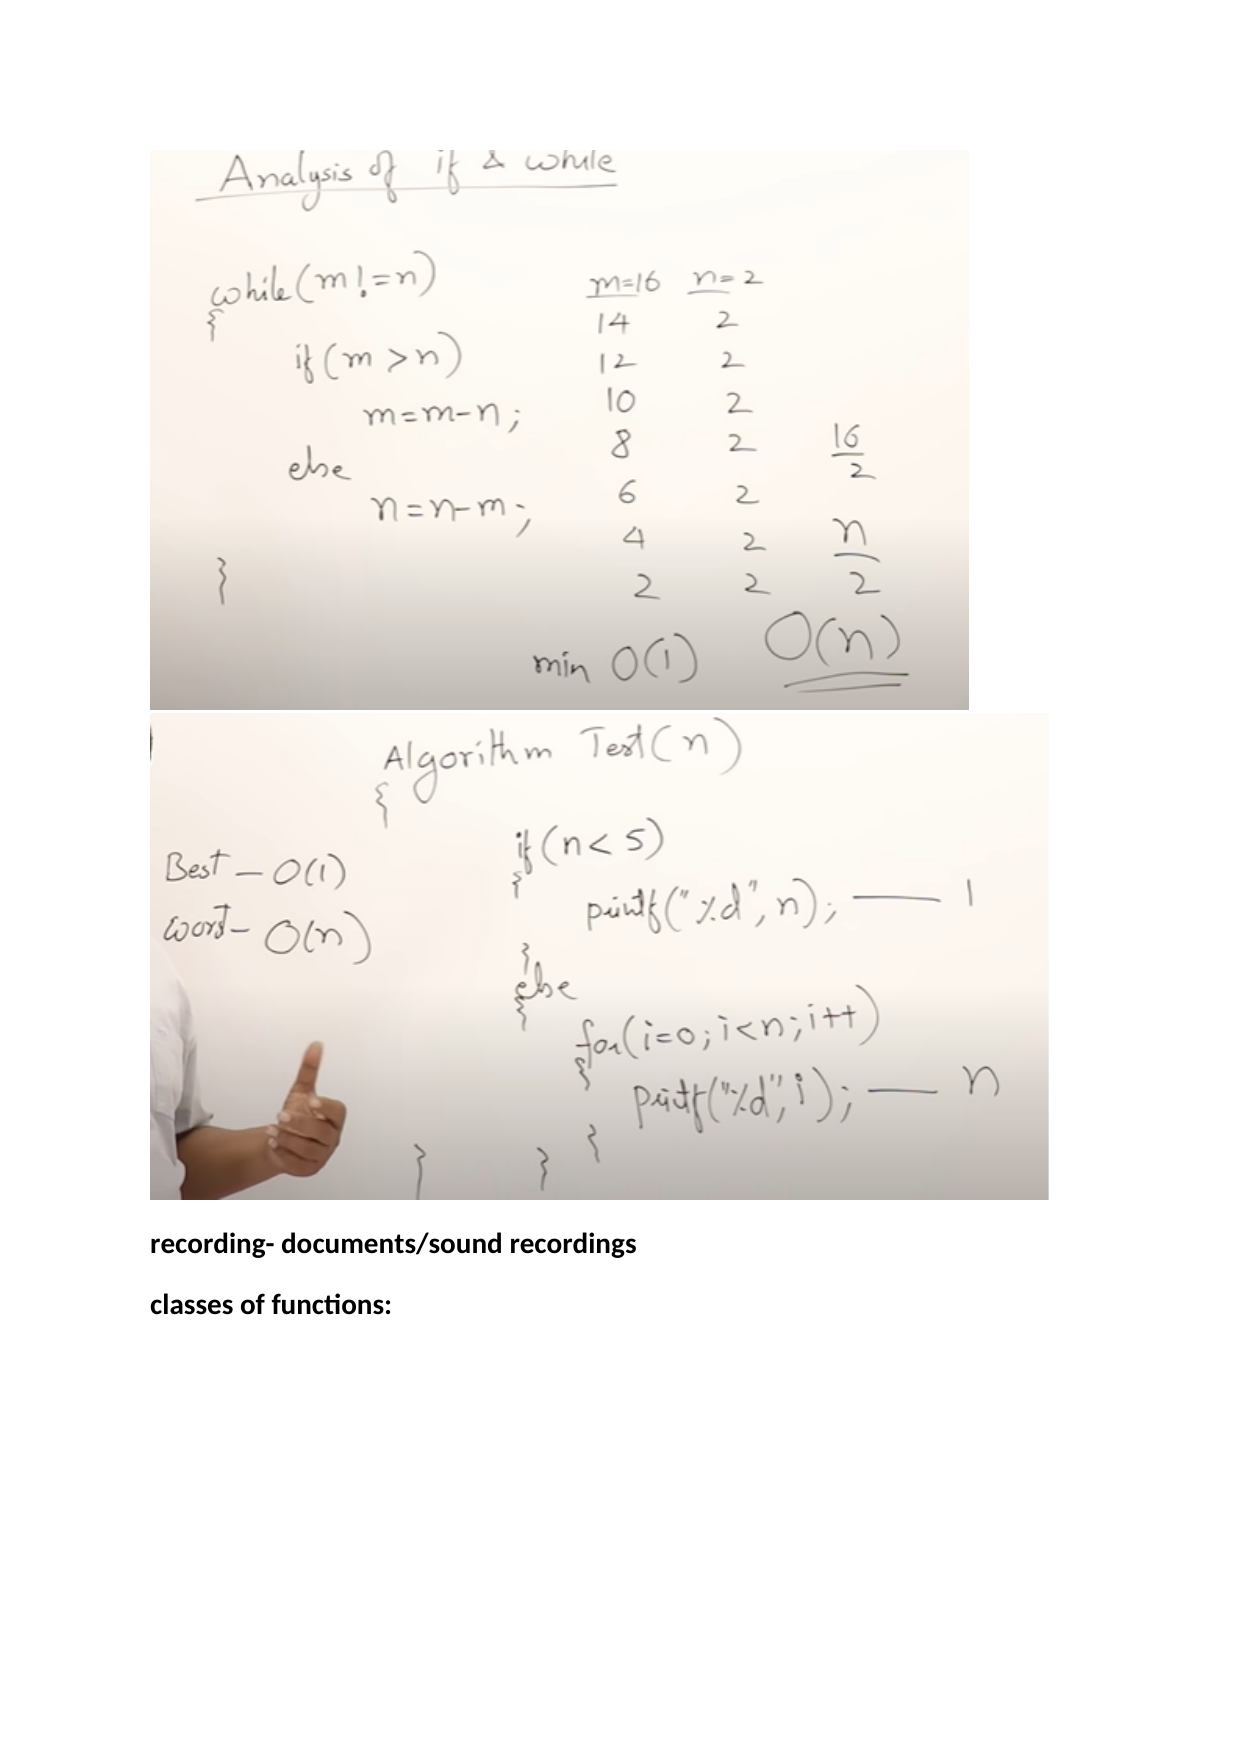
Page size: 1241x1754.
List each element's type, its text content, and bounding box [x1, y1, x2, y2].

picture [150, 713, 1049, 1200]
text classes of functions: [150, 1286, 1090, 1322]
text recording- documents/sound recordings [150, 1225, 1090, 1260]
picture [150, 150, 969, 710]
